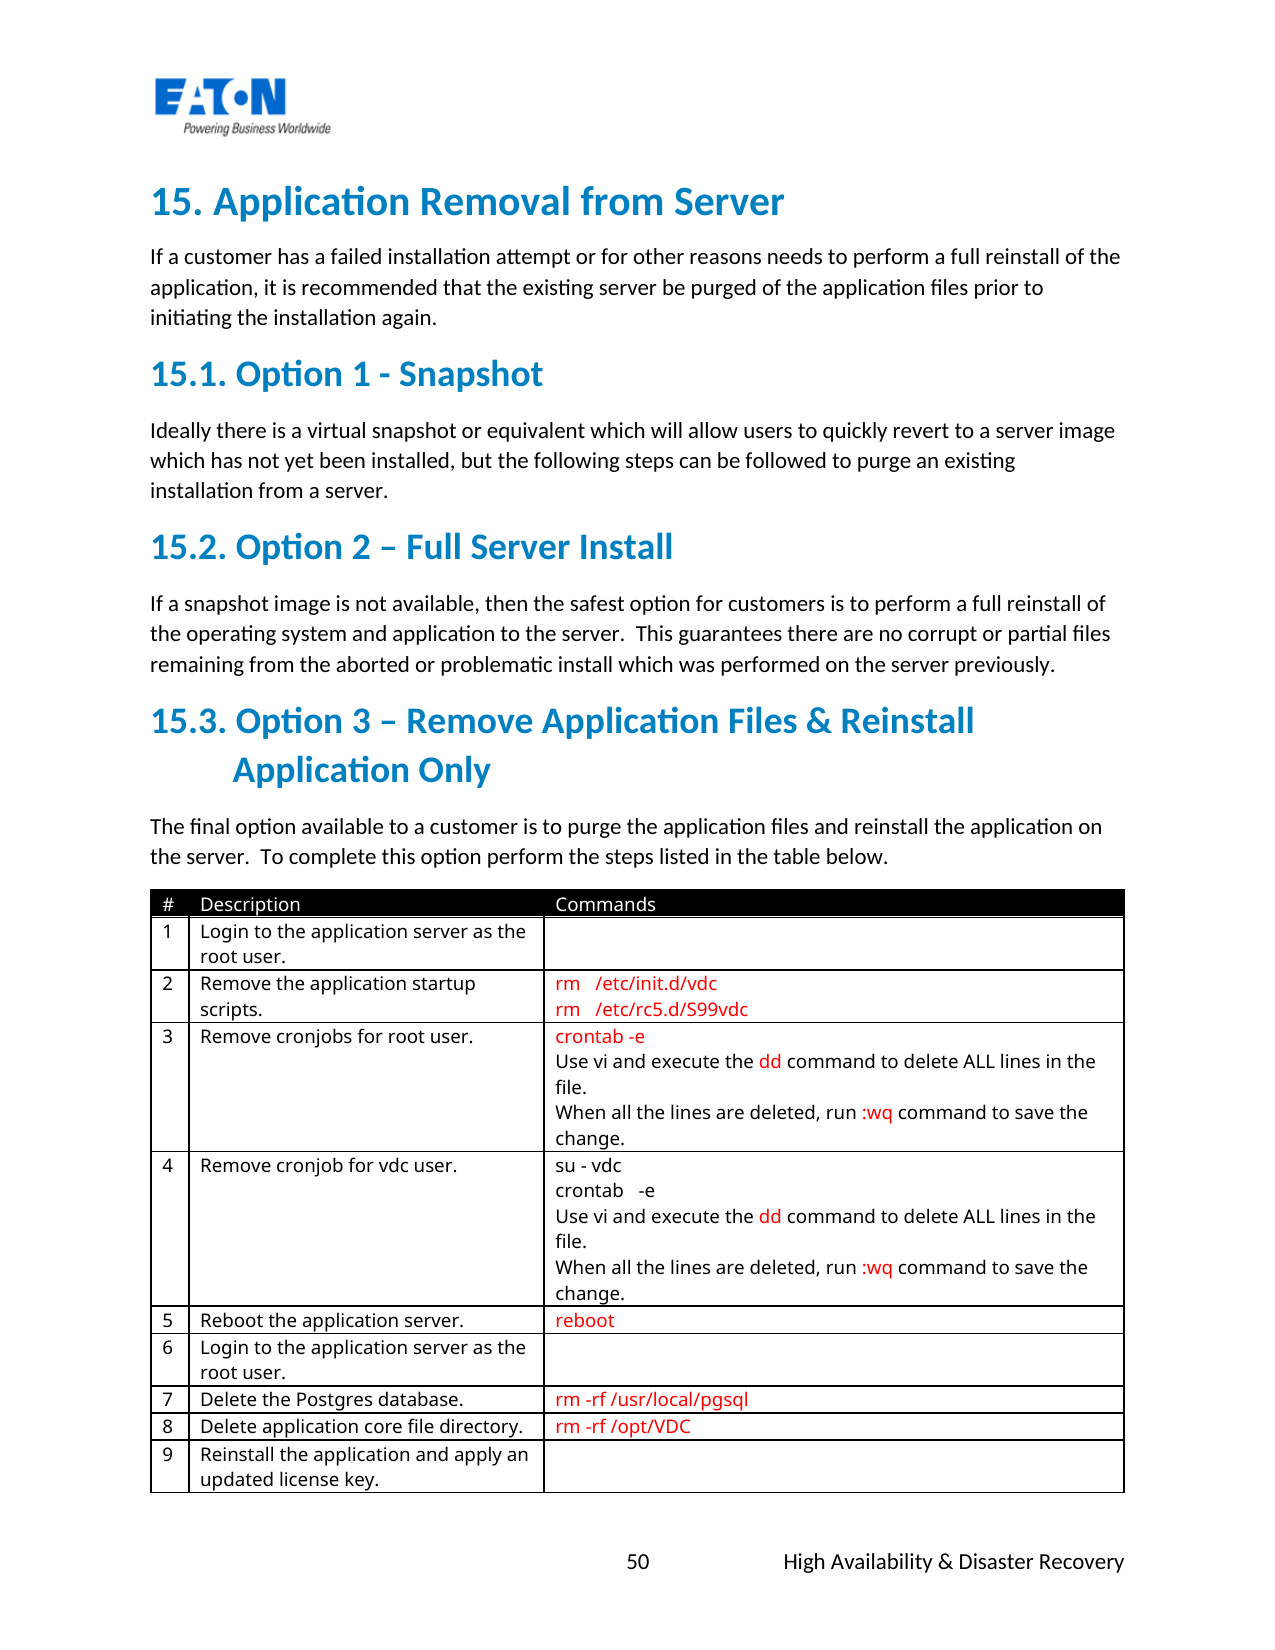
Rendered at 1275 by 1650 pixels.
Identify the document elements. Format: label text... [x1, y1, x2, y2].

table_cell 2 [152, 971, 188, 1022]
table_cell crontab -e Use vi and execute the dd command to delete ALL lines in the file. When all the lines are deleted, run :wq command to save the change. [545, 1023, 1123, 1151]
subtitle Option 1 - Snapshot [150, 350, 1125, 396]
table_cell rm -rf /opt/VDC [545, 1414, 1123, 1439]
table_cell 1 [152, 918, 188, 969]
table_cell rm -rf /usr/local/pgsql [545, 1387, 1123, 1412]
table_cell Login to the application server as the root user. [190, 1334, 543, 1385]
table_cell 6 [152, 1334, 188, 1385]
text If a snapshot image is not available, then the safest option for customers is to perform a full reinstall of the operating system and application to the server. This guarantees there are no corrupt or partial files remaining from the aborted or problematic install which was performed on the server previously. [150, 589, 1125, 678]
table_cell rm /etc/init.d/vdc rm /etc/rc5.d/S99vdc [545, 971, 1123, 1022]
table_cell Reinstall the application and apply an updated license key. [190, 1441, 543, 1492]
table_cell Delete the Postgres database. [190, 1387, 543, 1412]
table_cell Login to the application server as the root user. [190, 918, 543, 969]
table_cell 4 [152, 1152, 188, 1305]
table_header Description [190, 891, 543, 916]
table_cell Reboot the application server. [190, 1307, 543, 1332]
table_cell [545, 1334, 1123, 1385]
text The final option available to a customer is to purge the application files and reinstall the application on the server. To complete this option perform the steps listed in the table below. [150, 812, 1125, 870]
table_cell 3 [152, 1023, 188, 1151]
table_header Commands [545, 891, 1123, 916]
table_cell 8 [152, 1414, 188, 1439]
table_cell Remove cronjob for vdc user. [190, 1152, 543, 1305]
table_cell Remove cronjobs for root user. [190, 1023, 543, 1151]
table_cell 9 [152, 1441, 188, 1492]
text If a customer has a failed installation attempt or for other reasons needs to perform a full reinstall of the application, it is recommended that the existing server be purged of the application files prior to initiating the installation again. [150, 242, 1125, 331]
subtitle Option 3 – Remove Application Files & Reinstall Application Only [150, 697, 1125, 792]
table_header # [152, 891, 188, 916]
table_cell su - vdc crontab -e Use vi and execute the dd command to delete ALL lines in the file. When all the lines are deleted, run :wq command to save the change. [545, 1152, 1123, 1305]
table_cell 7 [152, 1387, 188, 1412]
table_cell Delete application core file directory. [190, 1414, 543, 1439]
table_cell 5 [152, 1307, 188, 1332]
table_cell [545, 918, 1123, 969]
table_cell Remove the application startup scripts. [190, 971, 543, 1022]
subtitle Application Removal from Server [150, 175, 1125, 226]
table_cell [545, 1441, 1123, 1492]
table_cell reboot [545, 1307, 1123, 1332]
subtitle Option 2 – Full Server Install [150, 523, 1125, 569]
picture [150, 75, 337, 140]
text Ideally there is a virtual snapshot or equivalent which will allow users to quickly revert to a server image which has not yet been installed, but the following steps can be followed to purge an existing installation from a server. [150, 416, 1125, 504]
